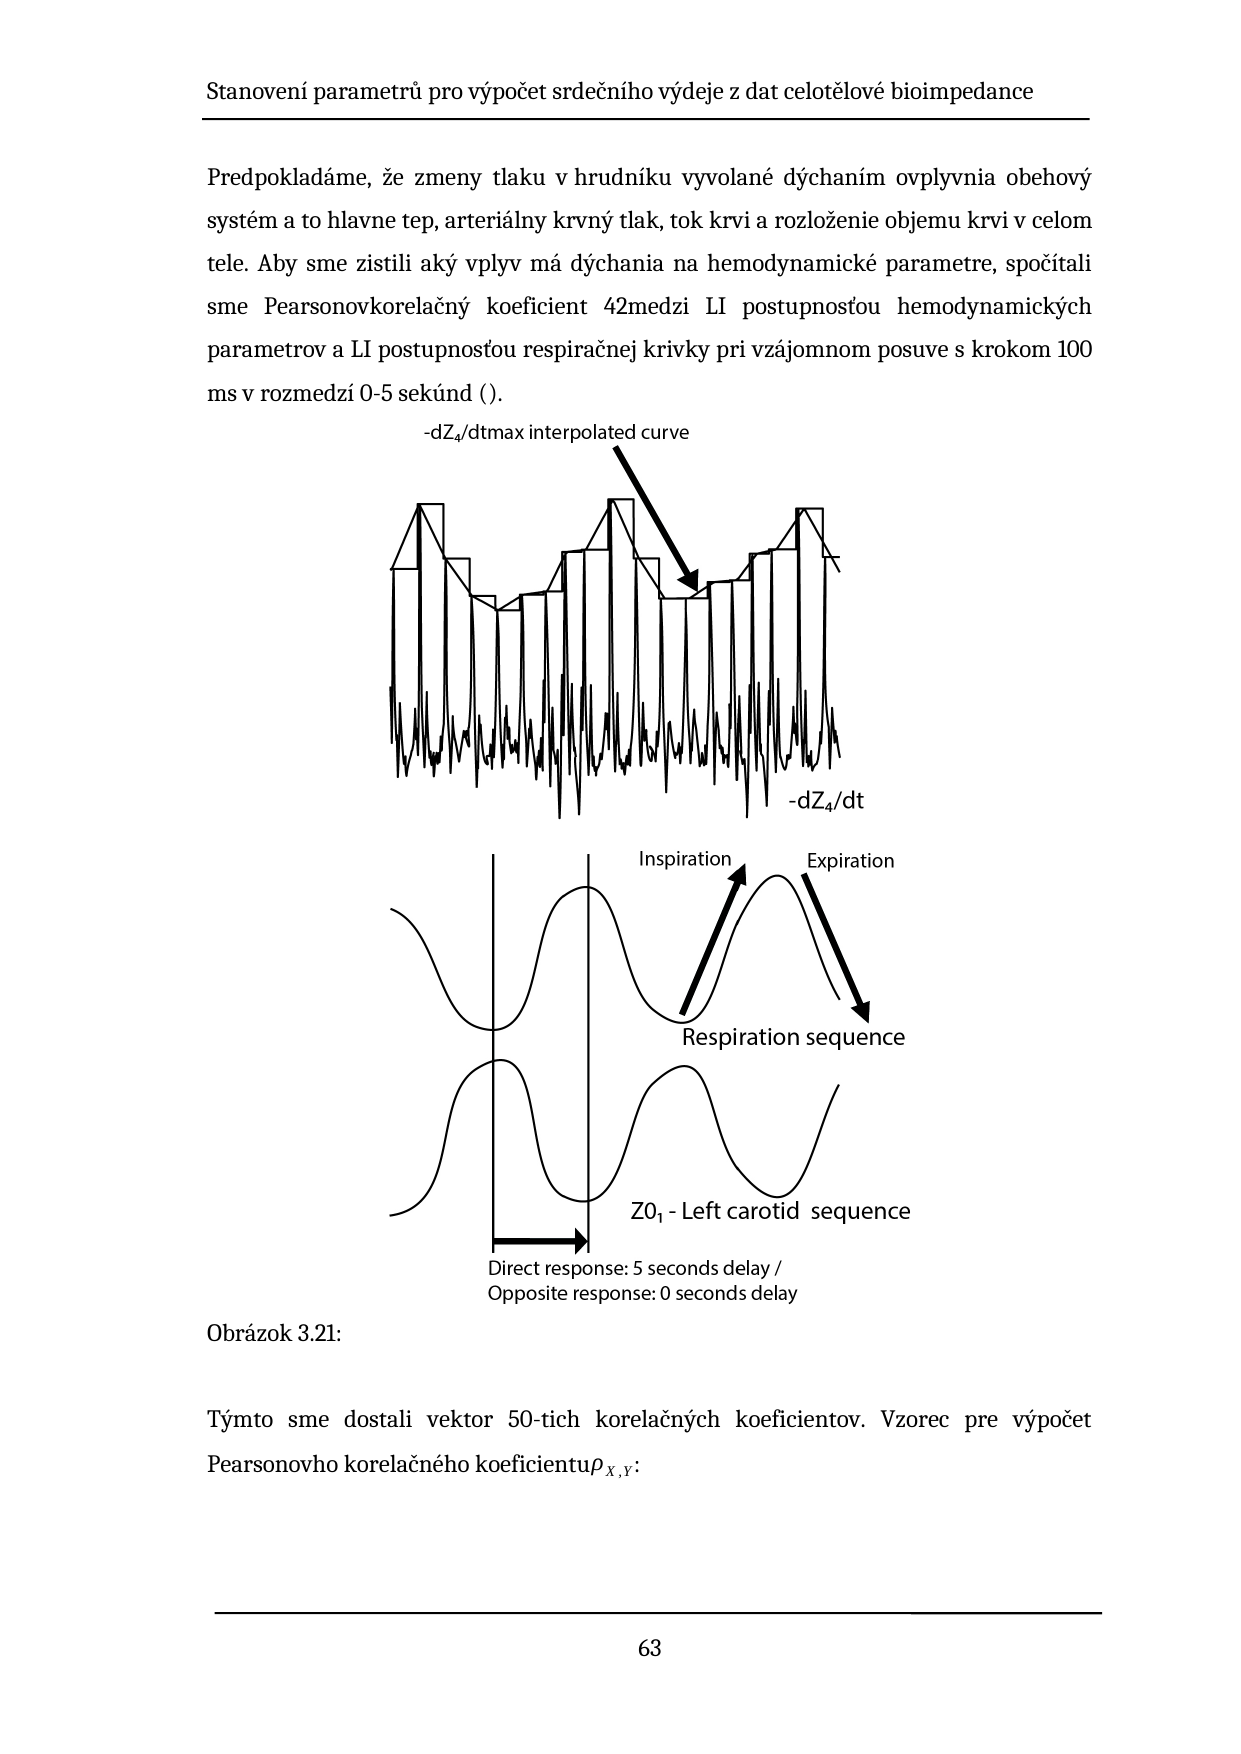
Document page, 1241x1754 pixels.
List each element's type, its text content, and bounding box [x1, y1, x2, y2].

text Predpokladáme, že zmeny tlaku v hrudníku vyvolané dýchaním ovplyvnia obehový systém a to hlavne tep, arteriálny krvný tlak, tok krvi a rozloženie objemu krvi v celom tele. Aby sme zistili aký vplyv má dýchania na hemodynamické parametre, spočítali sme Pearsonovkorelačný koeficient 42medzi LI postupnosťou hemodynamických parametrov a LI postupnosťou respiračnej krivky pri vzájomnom posuve s krokom 100 ms v rozmedzí 0-5 sekúnd (). [207, 163, 1092, 407]
picture [389, 421, 911, 1305]
text Týmto sme dostali vektor 50-tich korelačných koeficientov. Vzorec pre výpočet Pearsonovho korelačného koeficientu: [207, 1405, 1092, 1480]
